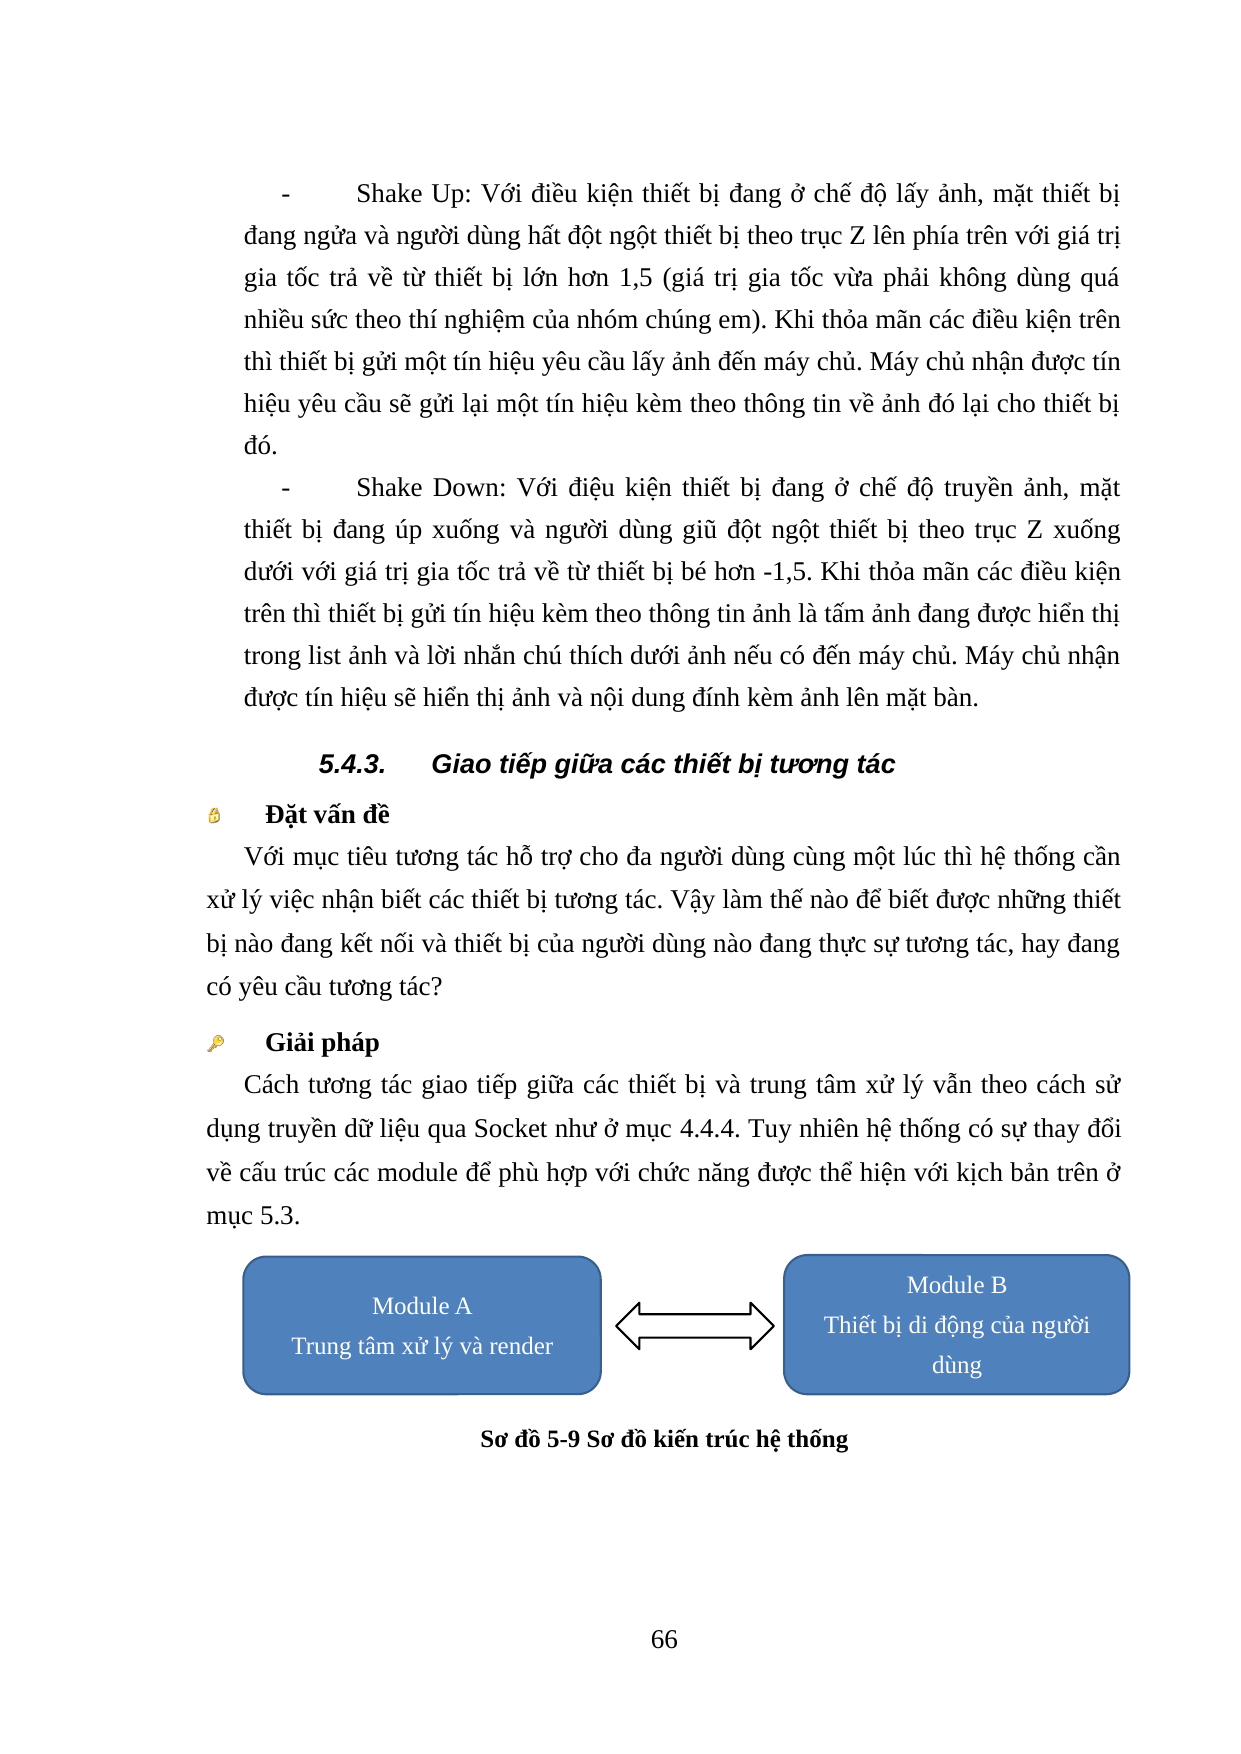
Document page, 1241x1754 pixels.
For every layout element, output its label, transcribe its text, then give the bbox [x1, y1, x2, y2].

text Shake Up: Với điều kiện thiết bị đang ở chế độ lấy ảnh, mặt thiết bị đang ngửa và người dùng hất đột ngột thiết bị theo trục Z lên phía trên với giá trị gia tốc trả về từ thiết bị lớn hơn 1,5 (giá trị gia tốc vừa phải không dùng quá nhiều sức theo thí nghiệm của nhóm chúng em). Khi thỏa mãn các điều kiện trên thì thiết bị gửi một tín hiệu yêu cầu lấy ảnh đến máy chủ. Máy chủ nhận được tín hiệu yêu cầu sẽ gửi lại một tín hiệu kèm theo thông tin về ảnh đó lại cho thiết bị đó. [244, 177, 1122, 460]
picture [207, 806, 221, 824]
text Với mục tiêu tương tác hỗ trợ cho đa người dùng cùng một lúc thì hệ thống cần xử lý việc nhận biết các thiết bị tương tác. Vậy làm thế nào để biết được những thiết bị nào đang kết nối và thiết bị của người dùng nào đang thực sự tương tác, hay đang có yêu cầu tương tác? [206, 840, 1122, 1002]
text Giải pháp [206, 1027, 1122, 1058]
text Cách tương tác giao tiếp giữa các thiết bị và trung tâm xử lý vẫn theo cách sử dụng truyền dữ liệu qua Socket như ở mục 4.4.4. Tuy nhiên hệ thống có sự thay đổi về cấu trúc các module để phù hợp với chức năng được thể hiện với kịch bản trên ở mục 5.3. [206, 1068, 1122, 1230]
subtitle Giao tiếp giữa các thiết bị tương tác [281, 748, 1122, 779]
picture [207, 1035, 224, 1052]
text Đặt vấn đề [206, 798, 1122, 829]
text Shake Down: Với điệu kiện thiết bị đang ở chế độ truyền ảnh, mặt thiết bị đang úp xuống và người dùng giũ đột ngột thiết bị theo trục Z xuống dưới với giá trị gia tốc trả về từ thiết bị bé hơn -1,5. Khi thỏa mãn các điều kiện trên thì thiết bị gửi tín hiệu kèm theo thông tin ảnh là tấm ảnh đang được hiển thị trong list ảnh và lời nhắn chú thích dưới ảnh nếu có đến máy chủ. Máy chủ nhận được tín hiệu sẽ hiển thị ảnh và nội dung đính kèm ảnh lên mặt bàn. [244, 471, 1122, 712]
